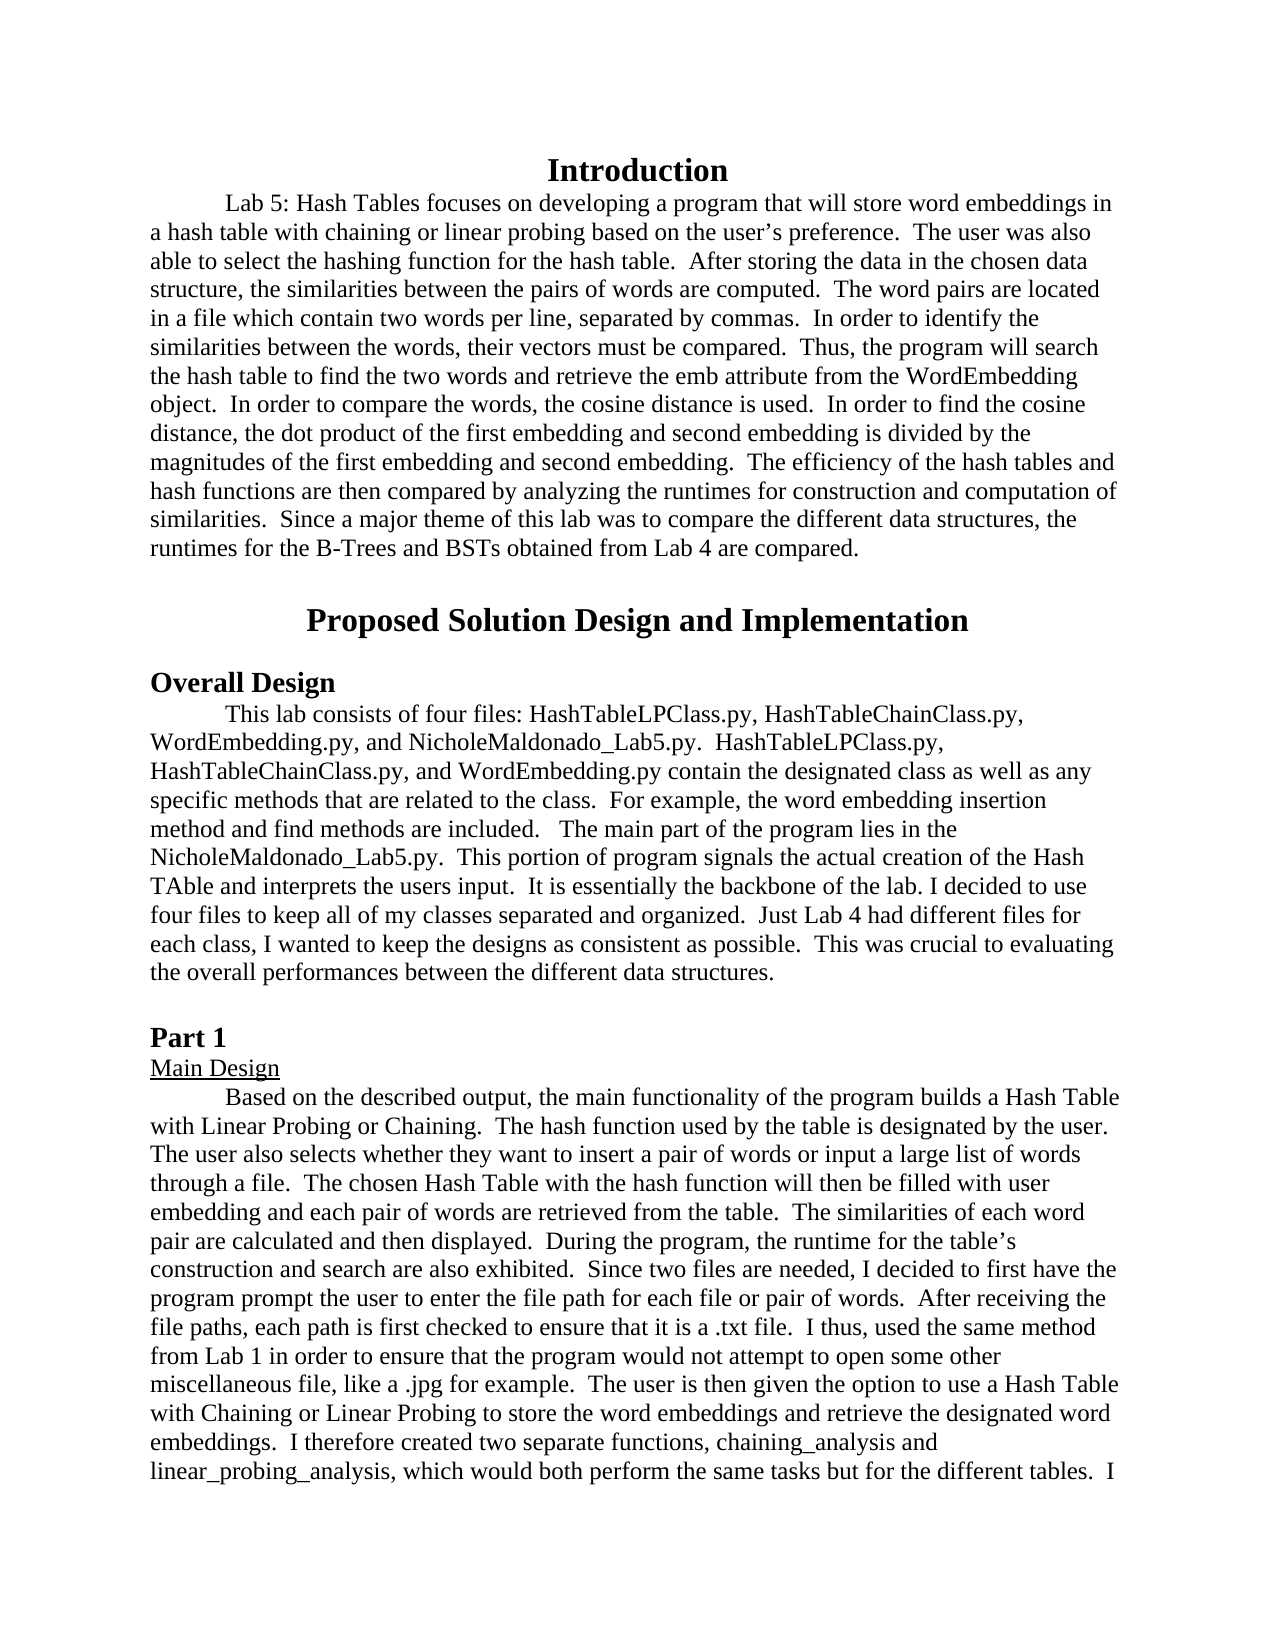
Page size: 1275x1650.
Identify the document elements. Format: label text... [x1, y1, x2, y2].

text Main Design [150, 1053, 1125, 1082]
text Proposed Solution Design and Implementation [150, 600, 1125, 639]
text Lab 5: Hash Tables focuses on developing a program that will store word embeddings in a hash table with chaining or linear probing based on the user’s preference. The user was also able to select the hashing function for the hash table. After storing the data in the chosen data structure, the similarities between the pairs of words are computed. The word pairs are located in a file which contain two words per line, separated by commas. In order to identify the similarities between the words, their vectors must be compared. Thus, the program will search the hash table to find the two words and retrieve the emb attribute from the WordEmbedding object. In order to compare the words, the cosine distance is used. In order to find the cosine distance, the dot product of the first embedding and second embedding is divided by the magnitudes of the first embedding and second embedding. The efficiency of the hash tables and hash functions are then compared by analyzing the runtimes for construction and computation of similarities. Since a major theme of this lab was to compare the different data structures, the runtimes for the B-Trees and BSTs obtained from Lab 4 are compared. [150, 188, 1125, 562]
text Introduction [150, 150, 1125, 188]
text Overall Design [150, 665, 1125, 699]
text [150, 1082, 1125, 1484]
text Part 1 [150, 1020, 1125, 1053]
text This lab consists of four files: HashTableLPClass.py, HashTableChainClass.py, WordEmbedding.py, and NicholeMaldonado_Lab5.py. HashTableLPClass.py, HashTableChainClass.py, and WordEmbedding.py contain the designated class as well as any specific methods that are related to the class. For example, the word embedding insertion method and find methods are included. The main part of the program lies in the NicholeMaldonado_Lab5.py. This portion of program signals the actual creation of the Hash TAble and interprets the users input. It is essentially the backbone of the lab. I decided to use four files to keep all of my classes separated and organized. Just Lab 4 had different files for each class, I wanted to keep the designs as consistent as possible. This was crucial to evaluating the overall performances between the different data structures. [150, 699, 1125, 986]
